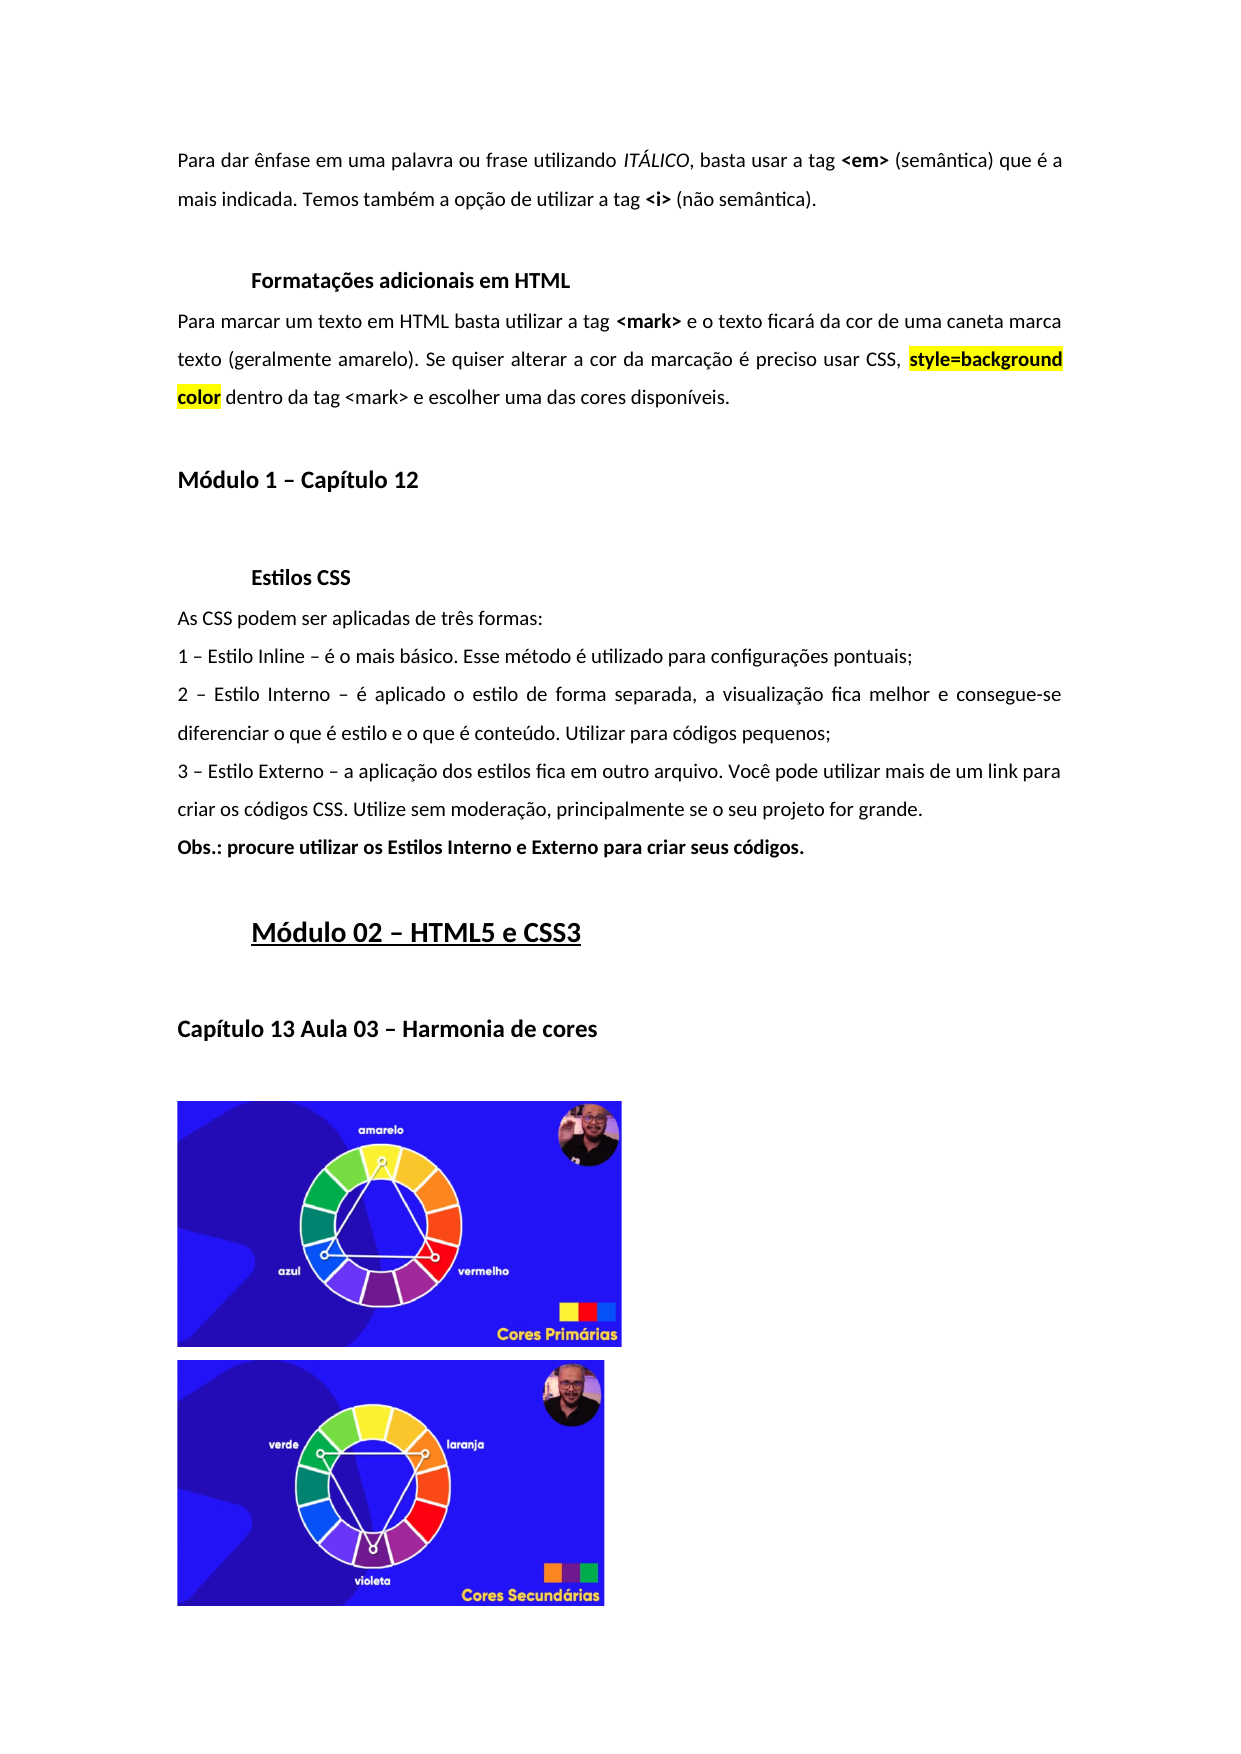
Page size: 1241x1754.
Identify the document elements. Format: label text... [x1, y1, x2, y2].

text 2 – Estilo Interno – é aplicado o estilo de forma separada, a visualização fica melhor e consegue-se diferenciar o que é estilo e o que é conteúdo. Utilizar para códigos pequenos; [177, 682, 1063, 745]
text As CSS podem ser aplicadas de três formas: [177, 605, 1063, 631]
text 1 – Estilo Inline – é o mais básico. Esse método é utilizado para configurações pontuais; [177, 643, 1063, 669]
text Módulo 1 – Capítulo 12 [177, 464, 1063, 495]
text 3 – Estilo Externo – a aplicação dos estilos fica em outro arquivo. Você pode utilizar mais de um link para criar os códigos CSS. Utilize sem moderação, principalmente se o seu projeto for grande. [177, 758, 1063, 821]
text Capítulo 13 Aula 03 – Harmonia de cores [177, 1013, 1063, 1044]
picture [177, 1101, 622, 1347]
text Estilos CSS [177, 563, 1063, 591]
text Obs.: procure utilizar os Estilos Interno e Externo para criar seus códigos. [177, 834, 1063, 859]
text Para dar ênfase em uma palavra ou frase utilizando ITÁLICO, basta usar a tag <em> (semântica) que é a mais indicada. Temos também a opção de utilizar a tag <i> (não semântica). [177, 148, 1063, 211]
picture [177, 1360, 605, 1606]
text Para marcar um texto em HTML basta utilizar a tag <mark> e o texto ficará da cor de uma caneta marca texto (geralmente amarelo). Se quiser alterar a cor da marcação é preciso usar CSS, style=background color dentro da tag <mark> e escolher uma das cores disponíveis. [177, 308, 1063, 409]
text Formatações adicionais em HTML [177, 266, 1063, 294]
text Módulo 02 – HTML5 e CSS3 [177, 914, 1063, 950]
